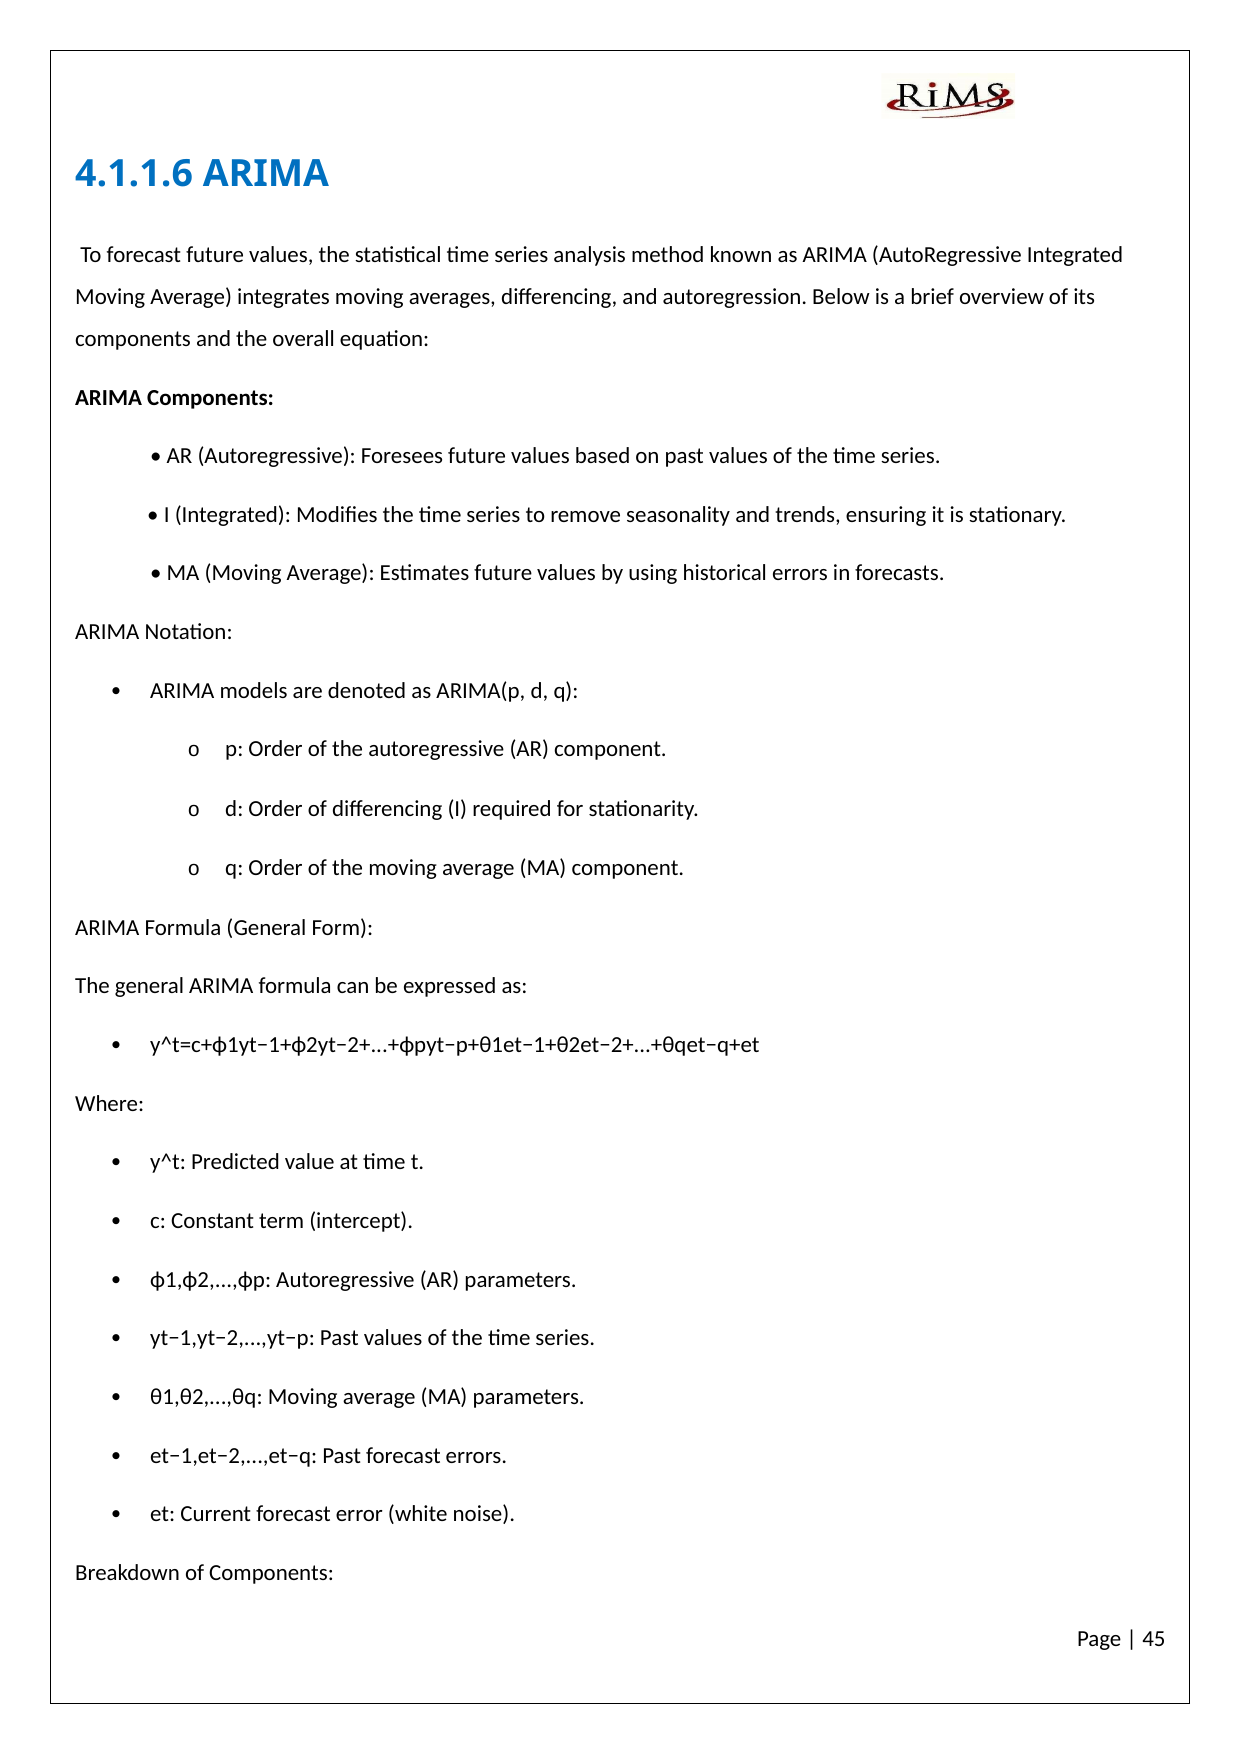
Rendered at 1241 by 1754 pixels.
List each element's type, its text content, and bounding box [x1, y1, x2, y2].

text ARIMA Components: [75, 383, 1165, 411]
list c: Constant term (intercept). [112, 1206, 1165, 1234]
list et−1​,et−2​,...,et−q​: Past forecast errors. [112, 1441, 1165, 1469]
list d: Order of differencing (I) required for stationarity. [187, 794, 1165, 822]
text ARIMA Notation: [75, 617, 1165, 645]
text Breakdown of Components: [75, 1558, 1165, 1586]
text To forecast future values, the statistical time series analysis method known as ARIMA (AutoRegressive Integrated Moving Average) integrates moving averages, differencing, and autoregression. Below is a brief overview of its components and the overall equation: [75, 240, 1165, 352]
list et​: Current forecast error (white noise). [112, 1499, 1165, 1527]
text ARIMA Formula (General Form): [75, 913, 1165, 941]
list θ1​,θ2​,...,θq​: Moving average (MA) parameters. [112, 1382, 1165, 1410]
list y^​t​=c+ϕ1​yt−1​+ϕ2​yt−2​+...+ϕp​yt−p​+θ1​et−1​+θ2​et−2​+...+θq​et−q​+et​ [112, 1030, 1165, 1058]
text • I (Integrated): Modifies the time series to remove seasonality and trends, ensuring it is stationary. [75, 500, 1165, 528]
text Where: [75, 1089, 1165, 1117]
text 4.1.1.6 ARIMA [75, 147, 1165, 198]
list yt−1​,yt−2​,...,yt−p​: Past values of the time series. [112, 1323, 1165, 1351]
text The general ARIMA formula can be expressed as: [75, 972, 1165, 999]
list p: Order of the autoregressive (AR) component. [187, 734, 1165, 763]
picture [881, 73, 1016, 119]
list ARIMA models are denoted as ARIMA(p, d, q): [112, 676, 1165, 704]
text • MA (Moving Average): Estimates future values by using historical errors in forecasts. [150, 558, 1165, 587]
text • AR (Autoregressive): Foresees future values based on past values of the time series. [150, 441, 1165, 469]
list ϕ1​,ϕ2​,...,ϕp​: Autoregressive (AR) parameters. [112, 1265, 1165, 1293]
list y^​t​: Predicted value at time t. [112, 1147, 1165, 1176]
list q: Order of the moving average (MA) component. [187, 853, 1165, 882]
